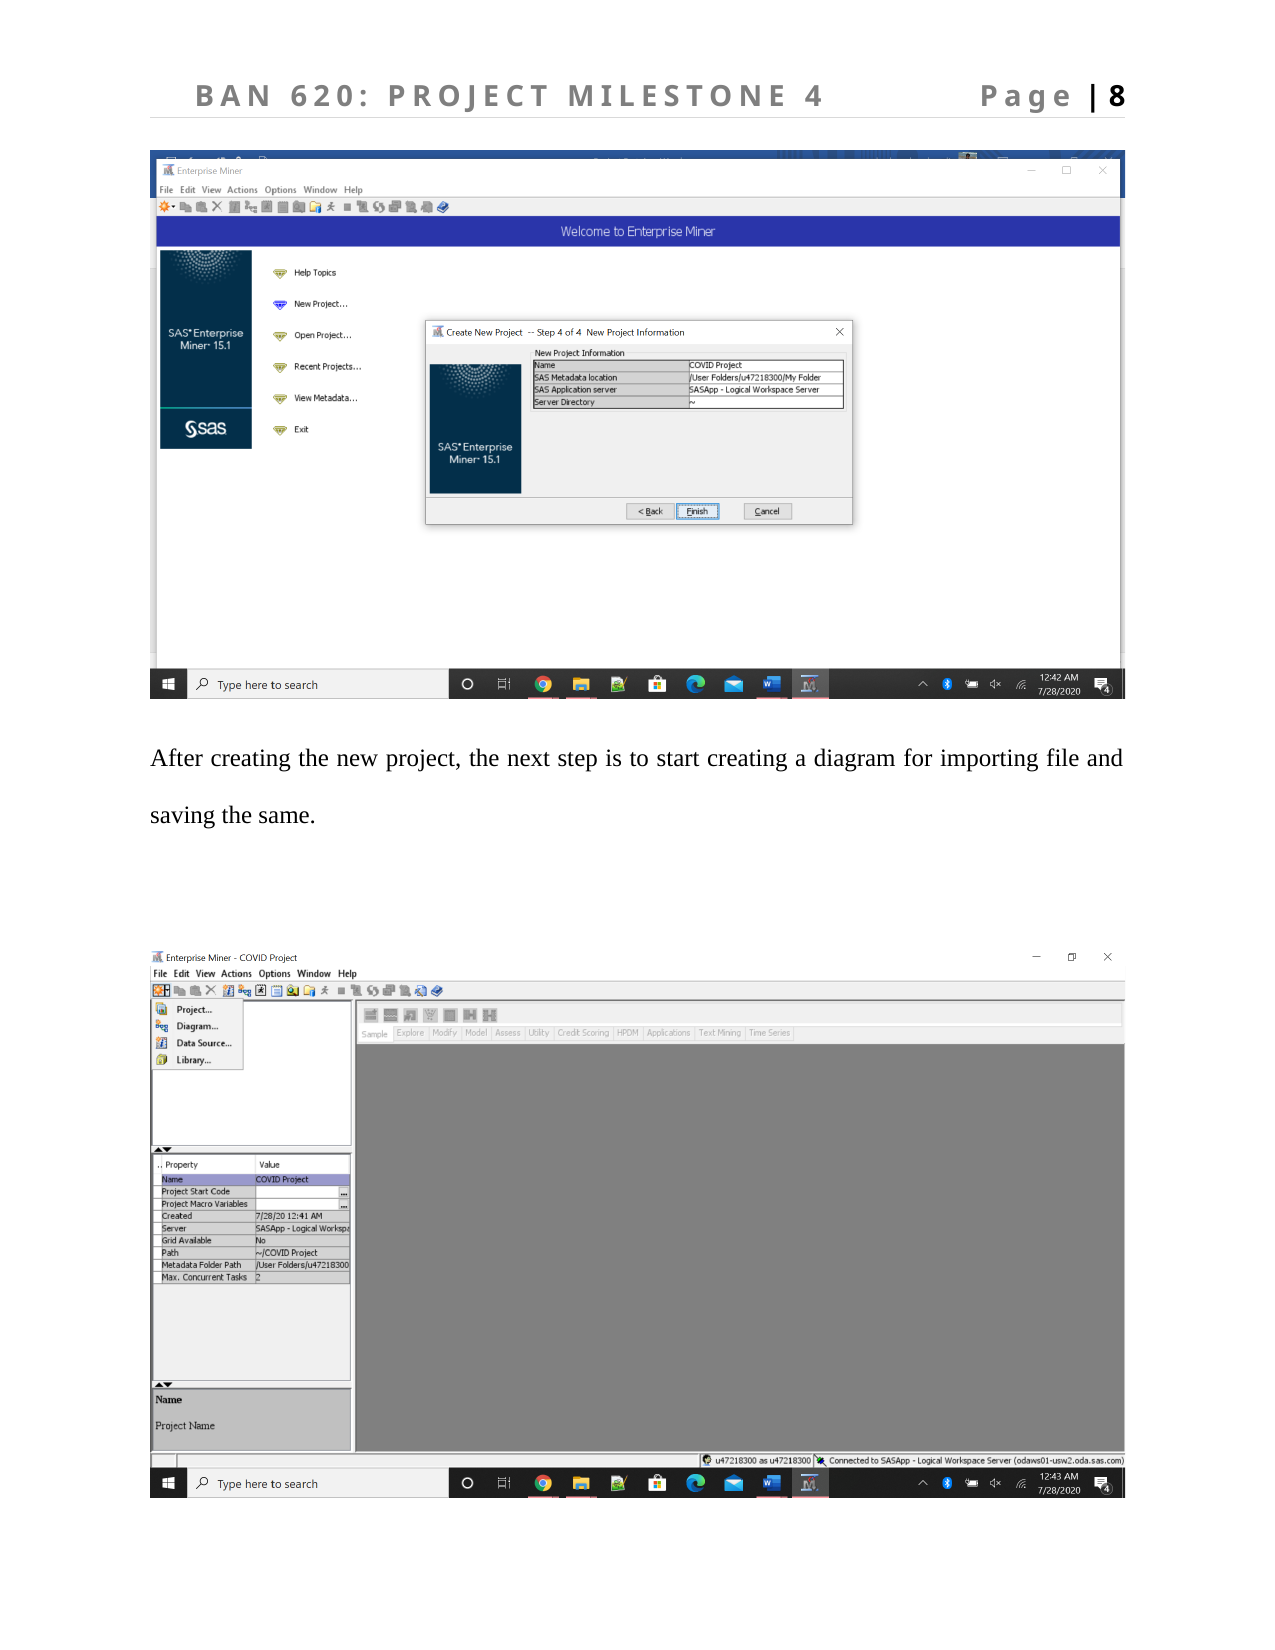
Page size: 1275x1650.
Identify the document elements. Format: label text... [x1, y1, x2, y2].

picture [150, 948, 1125, 1498]
text After creating the new project, the next step is to start creating a diagram for importing file and saving the same. [150, 743, 1125, 829]
picture [150, 150, 1125, 699]
